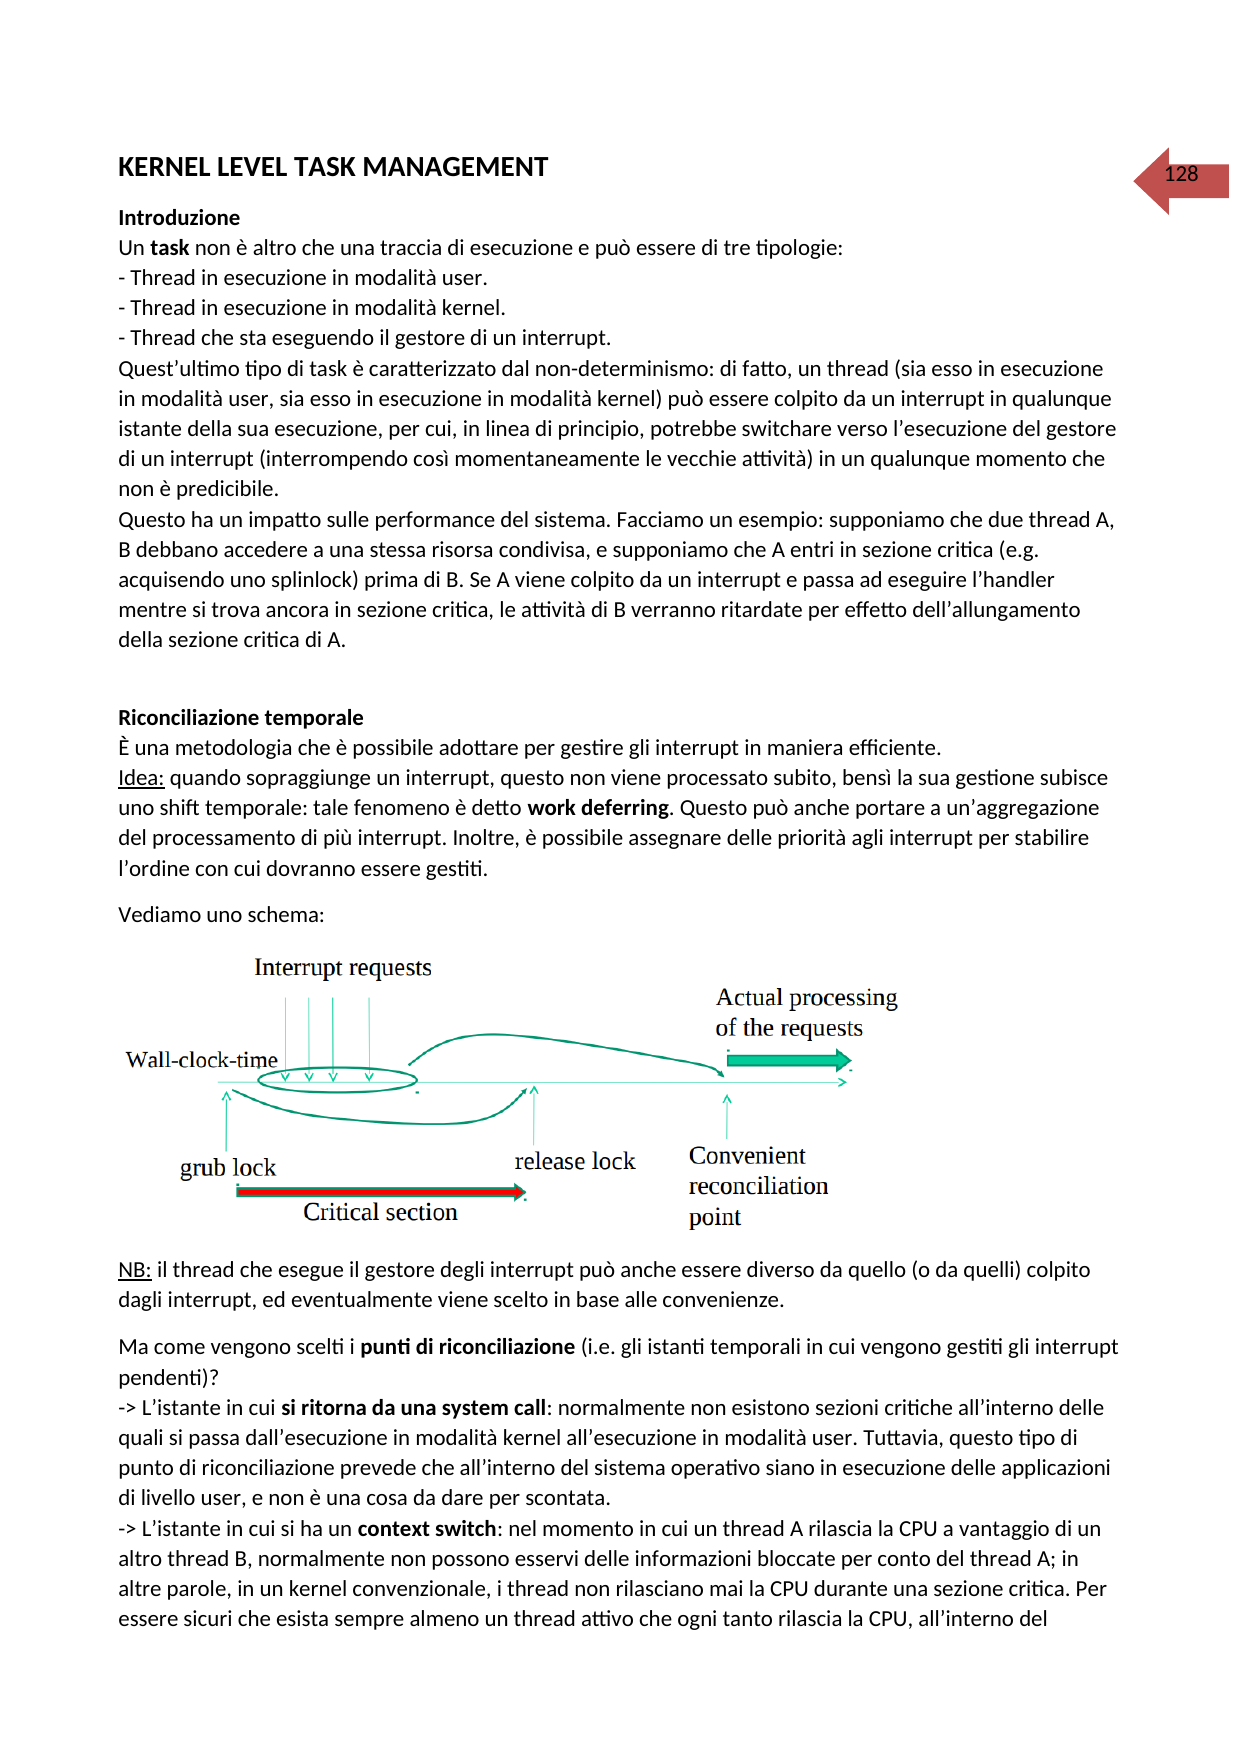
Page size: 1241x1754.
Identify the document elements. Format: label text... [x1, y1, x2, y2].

text NB: il thread che esegue il gestore degli interrupt può anche essere diverso da quello (o da quelli) colpito dagli interrupt, ed eventualmente viene scelto in base alle convenienze. [118, 1255, 1122, 1313]
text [118, 1332, 1122, 1632]
text KERNEL LEVEL TASK MANAGEMENT [118, 148, 1122, 183]
text Riconciliazione temporale È una metodologia che è possibile adottare per gestire gli interrupt in maniera efficiente. Idea: quando sopraggiunge un interrupt, questo non viene processato subito, bensì la sua gestione subisce uno shift temporale: tale fenomeno è detto work deferring. Questo può anche portare a un’aggregazione del processamento di più interrupt. Inoltre, è possibile assegnare delle priorità agli interrupt per stabilire l’ordine con cui dovranno essere gestiti. [118, 672, 1122, 882]
picture [118, 947, 911, 1237]
text Introduzione Un task non è altro che una traccia di esecuzione e può essere di tre tipologie: - Thread in esecuzione in modalità user. - Thread in esecuzione in modalità kernel. - Thread che sta eseguendo il gestore di un interrupt. Quest’ultimo tipo di task è caratterizzato dal non-determinismo: di fatto, un thread (sia esso in esecuzione in modalità user, sia esso in esecuzione in modalità kernel) può essere colpito da un interrupt in qualunque istante della sua esecuzione, per cui, in linea di principio, potrebbe switchare verso l’esecuzione del gestore di un interrupt (interrompendo così momentaneamente le vecchie attività) in un qualunque momento che non è predicibile. Questo ha un impatto sulle performance del sistema. Facciamo un esempio: supponiamo che due thread A, B debbano accedere a una stessa risorsa condivisa, e supponiamo che A entri in sezione critica (e.g. acquisendo uno splinlock) prima di B. Se A viene colpito da un interrupt e passa ad eseguire l’handler mentre si trova ancora in sezione critica, le attività di B verranno ritardate per effetto dell’allungamento della sezione critica di A. [118, 203, 1122, 654]
text Vediamo uno schema: [118, 901, 1122, 929]
